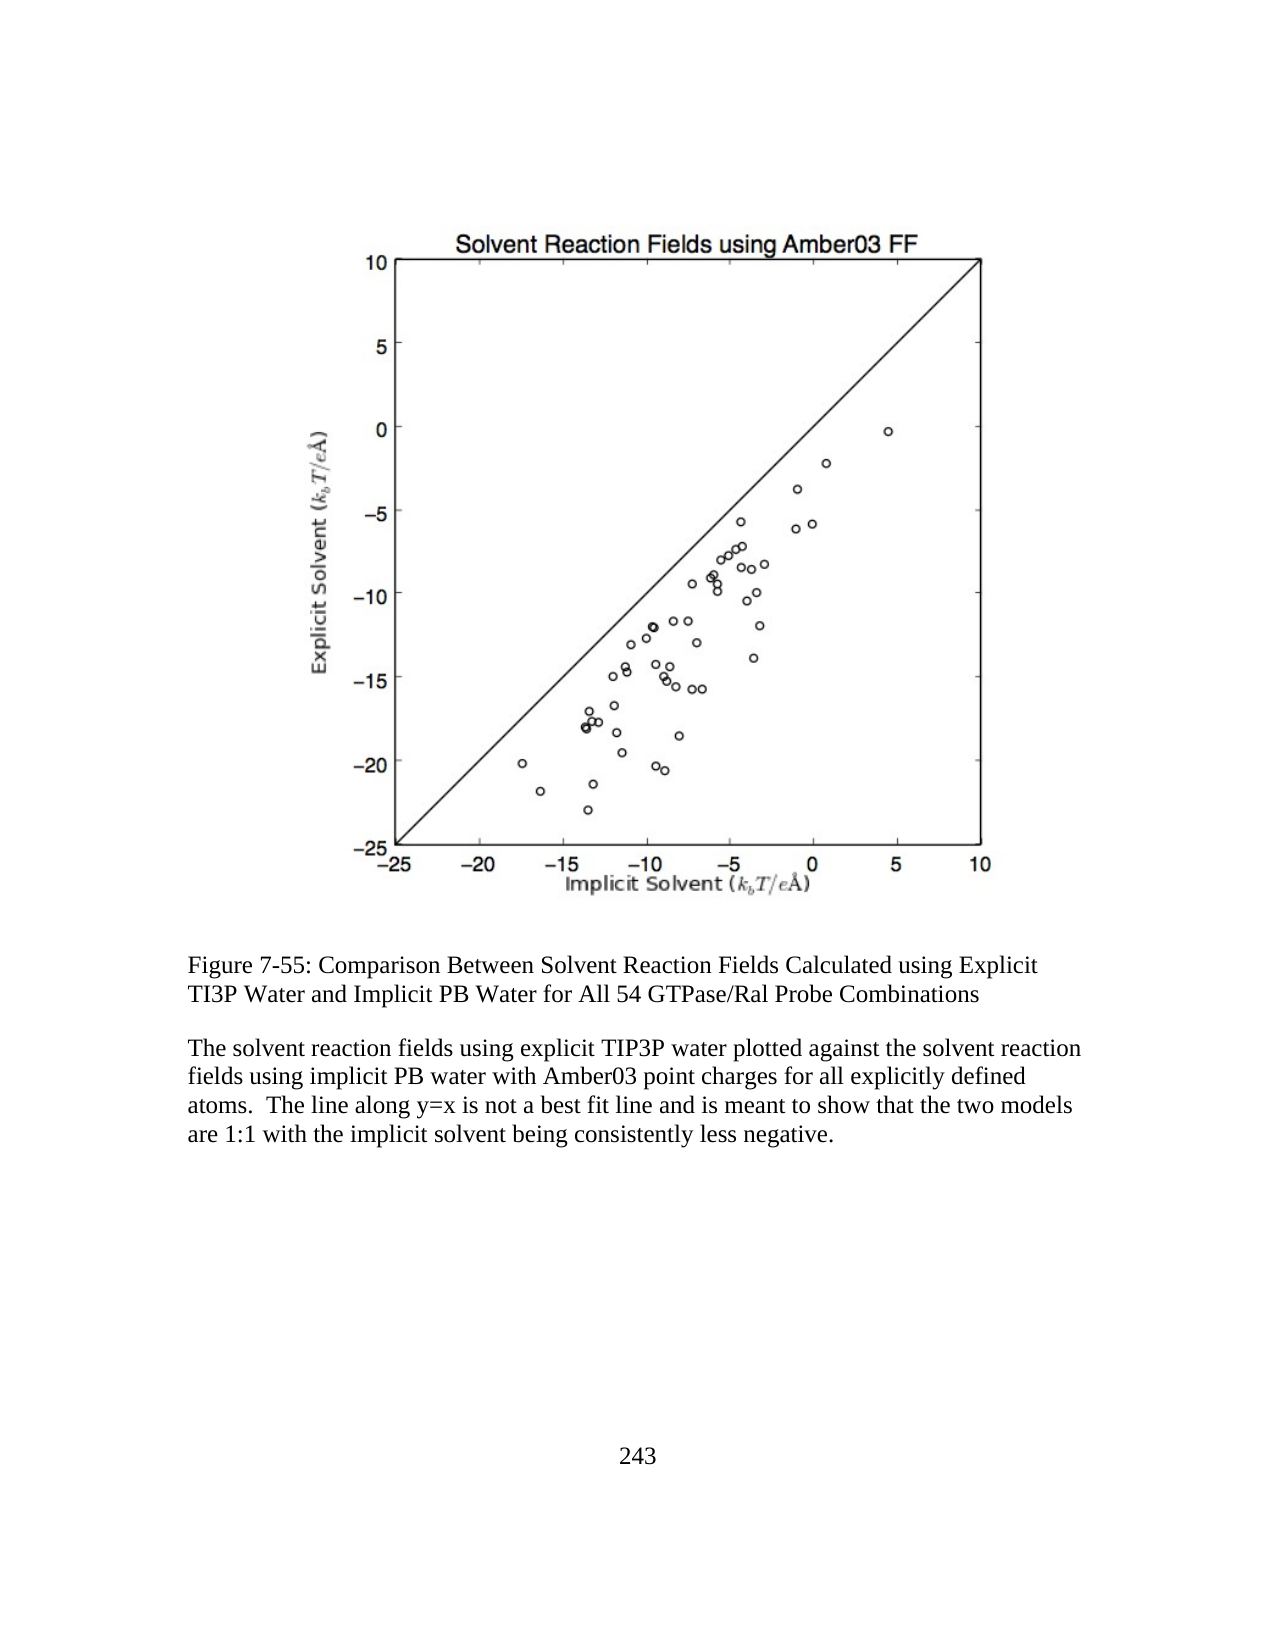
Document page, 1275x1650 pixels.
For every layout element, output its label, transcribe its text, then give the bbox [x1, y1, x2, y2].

text The solvent reaction fields using explicit TIP3P water plotted against the solvent reaction fields using implicit PB water with Amber03 point charges for all explicitly defined atoms. The line along y=x is not a best fit line and is meant to show that the two models are 1:1 with the implicit solvent being consistently less negative. [187, 1033, 1087, 1148]
picture [187, 187, 1163, 919]
